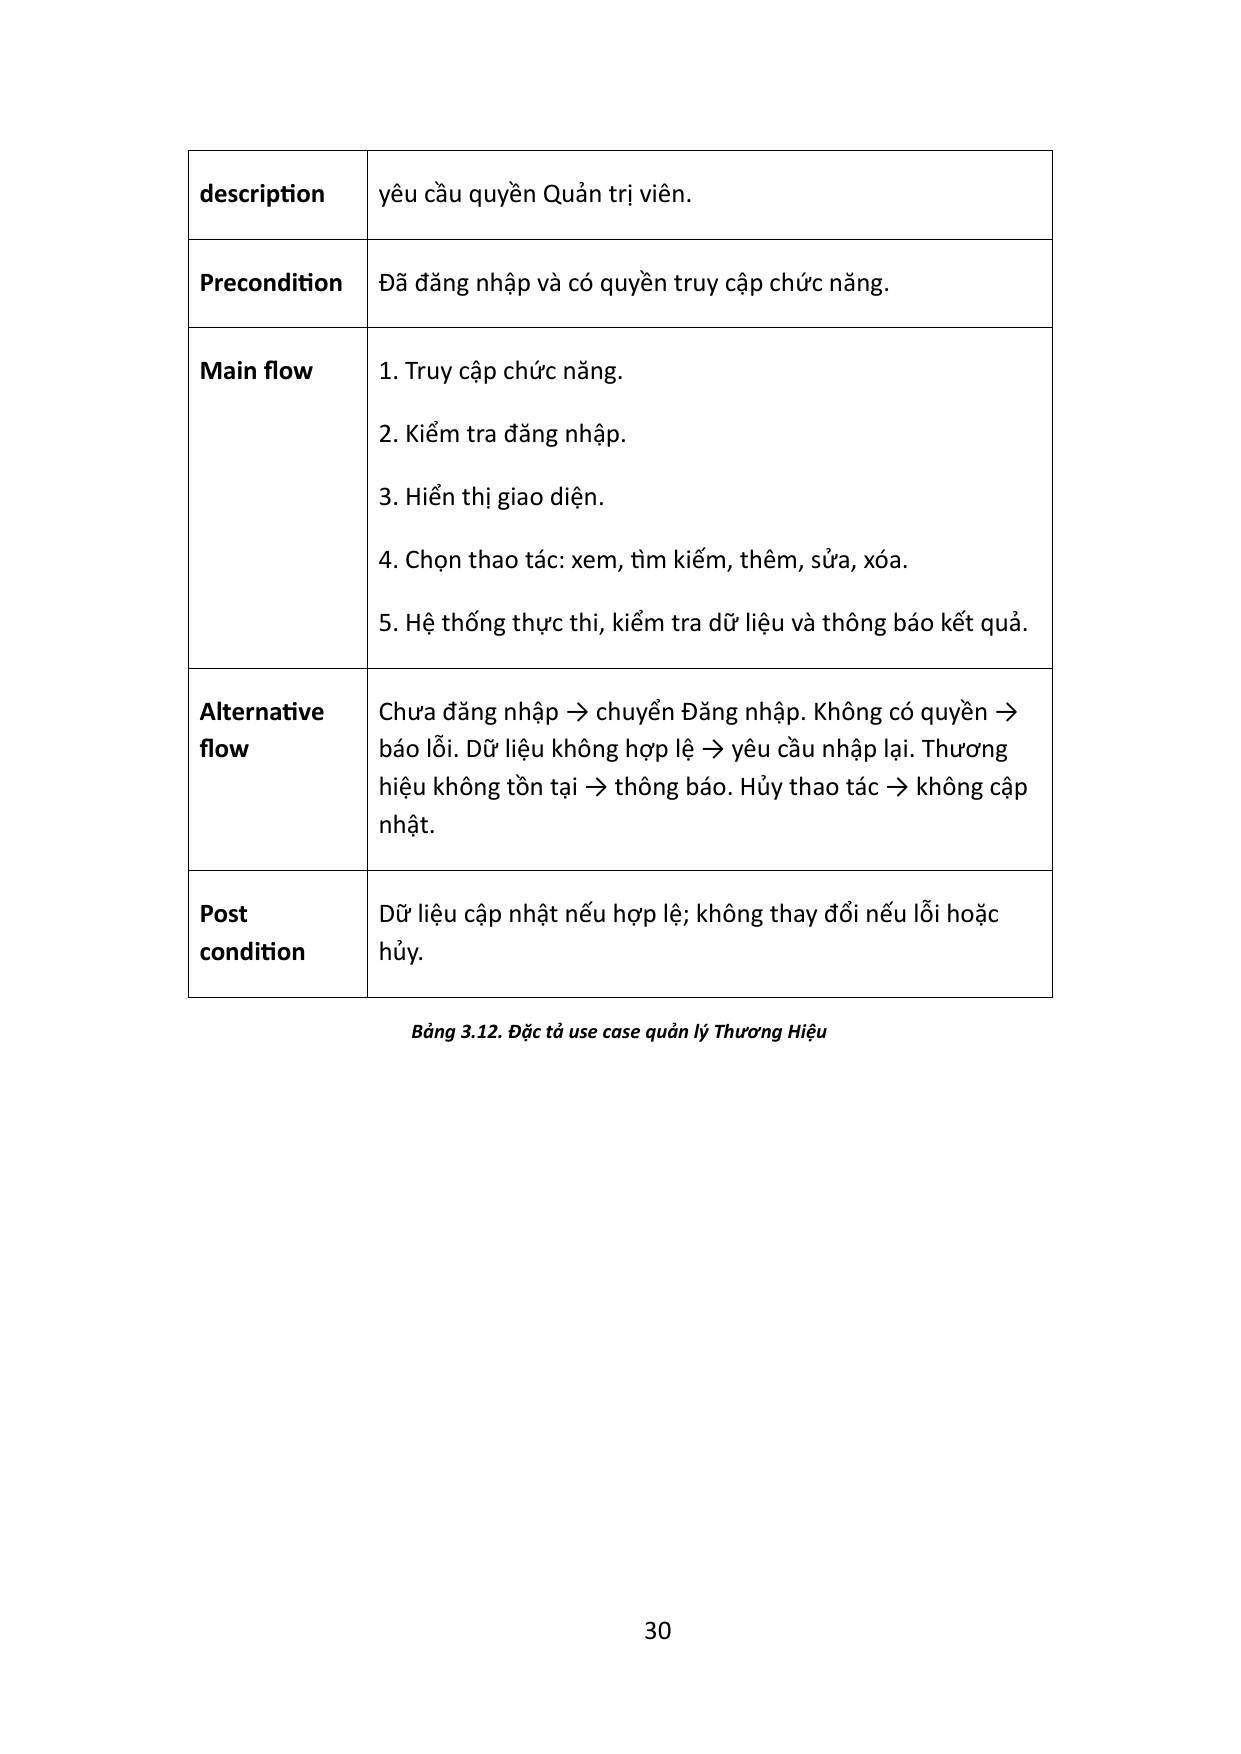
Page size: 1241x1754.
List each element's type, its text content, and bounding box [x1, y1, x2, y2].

table_cell 1. Truy cập chức năng. 2. Kiểm tra đăng nhập. 3. Hiển thị giao diện. 4. Chọn thao tác: xem, tìm kiếm, thêm, sửa, xóa. 5. Hệ thống thực thi, kiểm tra dữ liệu và thông báo kết quả. [368, 328, 1052, 668]
table_cell Precondition [189, 240, 367, 327]
table_cell Alternative flow [189, 669, 367, 870]
table_cell Brief description [189, 151, 367, 239]
table_cell Post condition [189, 871, 367, 997]
table_cell Đã đăng nhập và có quyền truy cập chức năng. [368, 240, 1052, 327]
table_cell Dữ liệu cập nhật nếu hợp lệ; không thay đổi nếu lỗi hoặc hủy. [368, 871, 1052, 997]
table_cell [368, 151, 1052, 239]
table_cell Chưa đăng nhập → chuyển Đăng nhập. Không có quyền → báo lỗi. Dữ liệu không hợp lệ → yêu cầu nhập lại. Thương hiệu không tồn tại → thông báo. Hủy thao tác → không cập nhật. [368, 669, 1052, 870]
table_cell Main flow [189, 328, 367, 668]
subtitle Bảng 3.12. Đặc tả use case quản lý Thương Hiệu [187, 1018, 1053, 1044]
